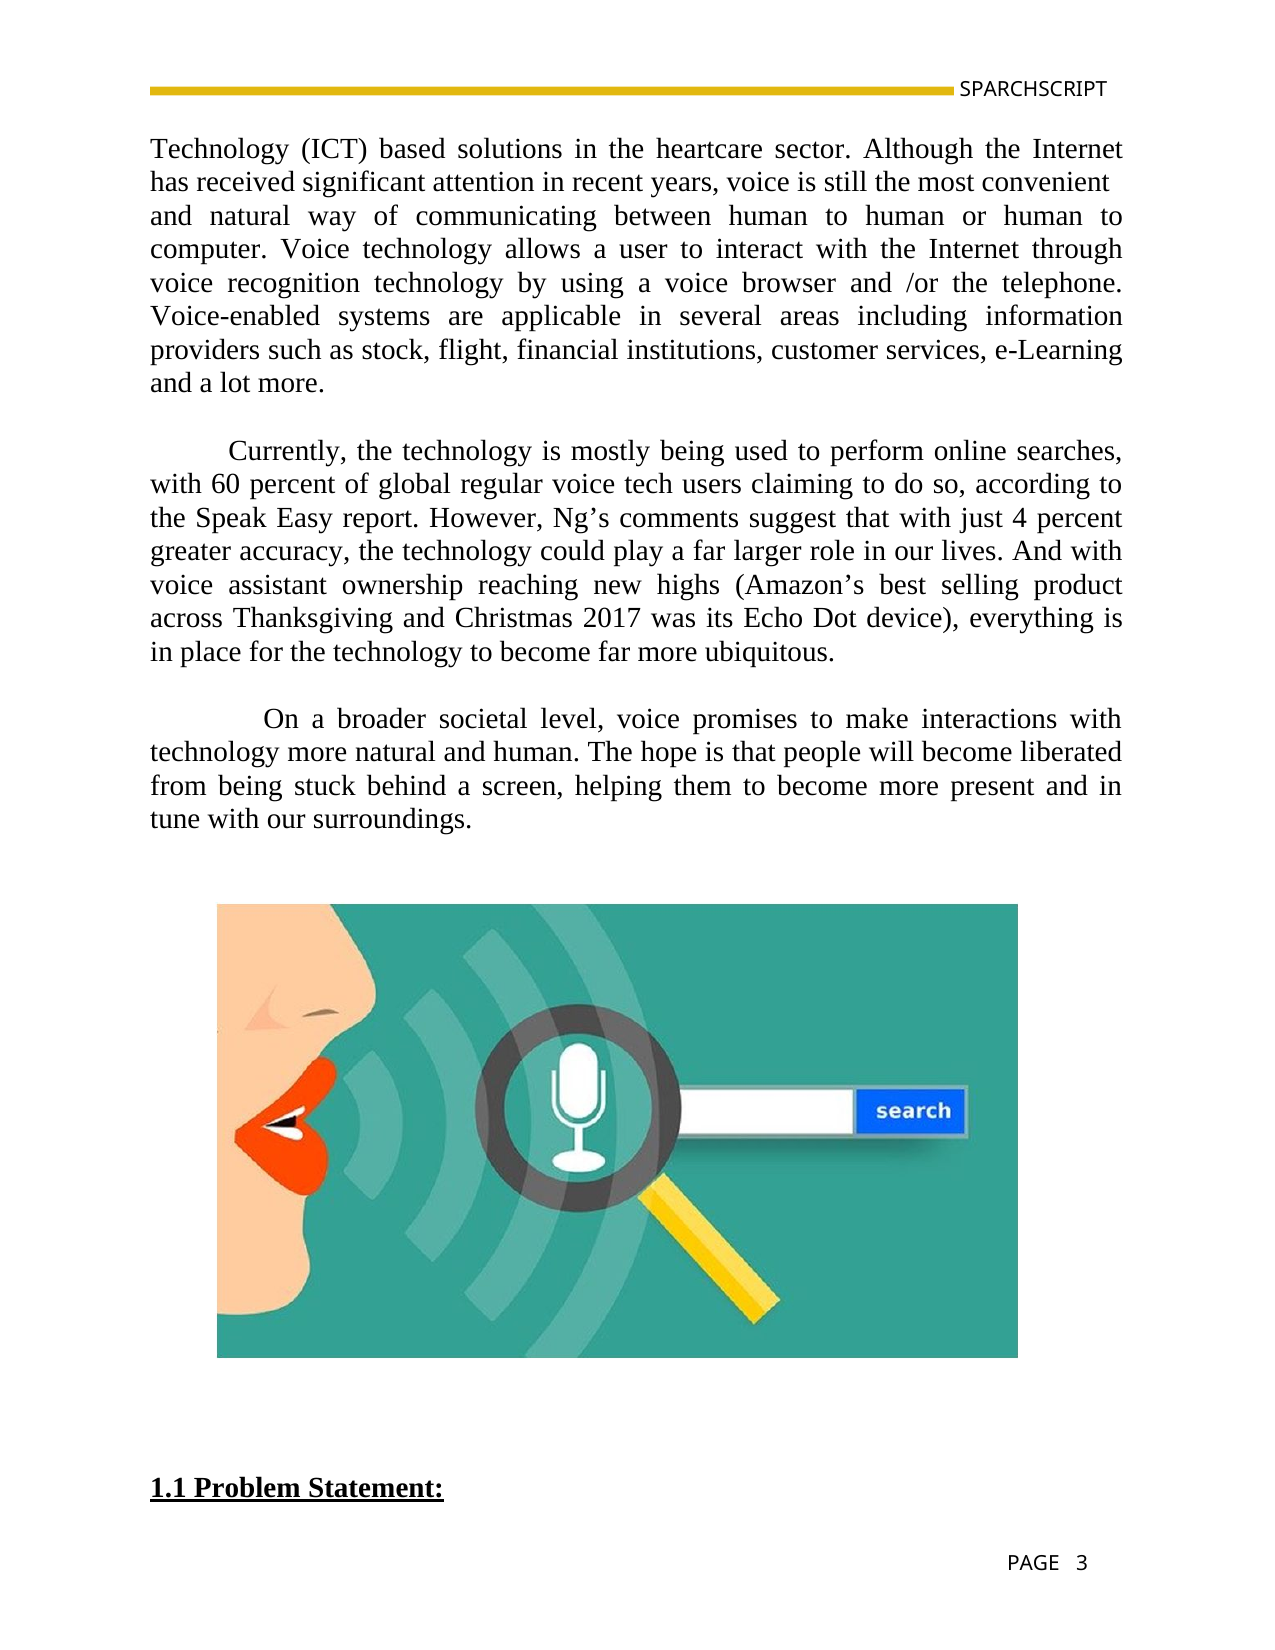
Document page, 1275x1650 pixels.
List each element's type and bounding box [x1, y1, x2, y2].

table_header [150, 131, 1124, 1537]
picture [215, 902, 1019, 1359]
